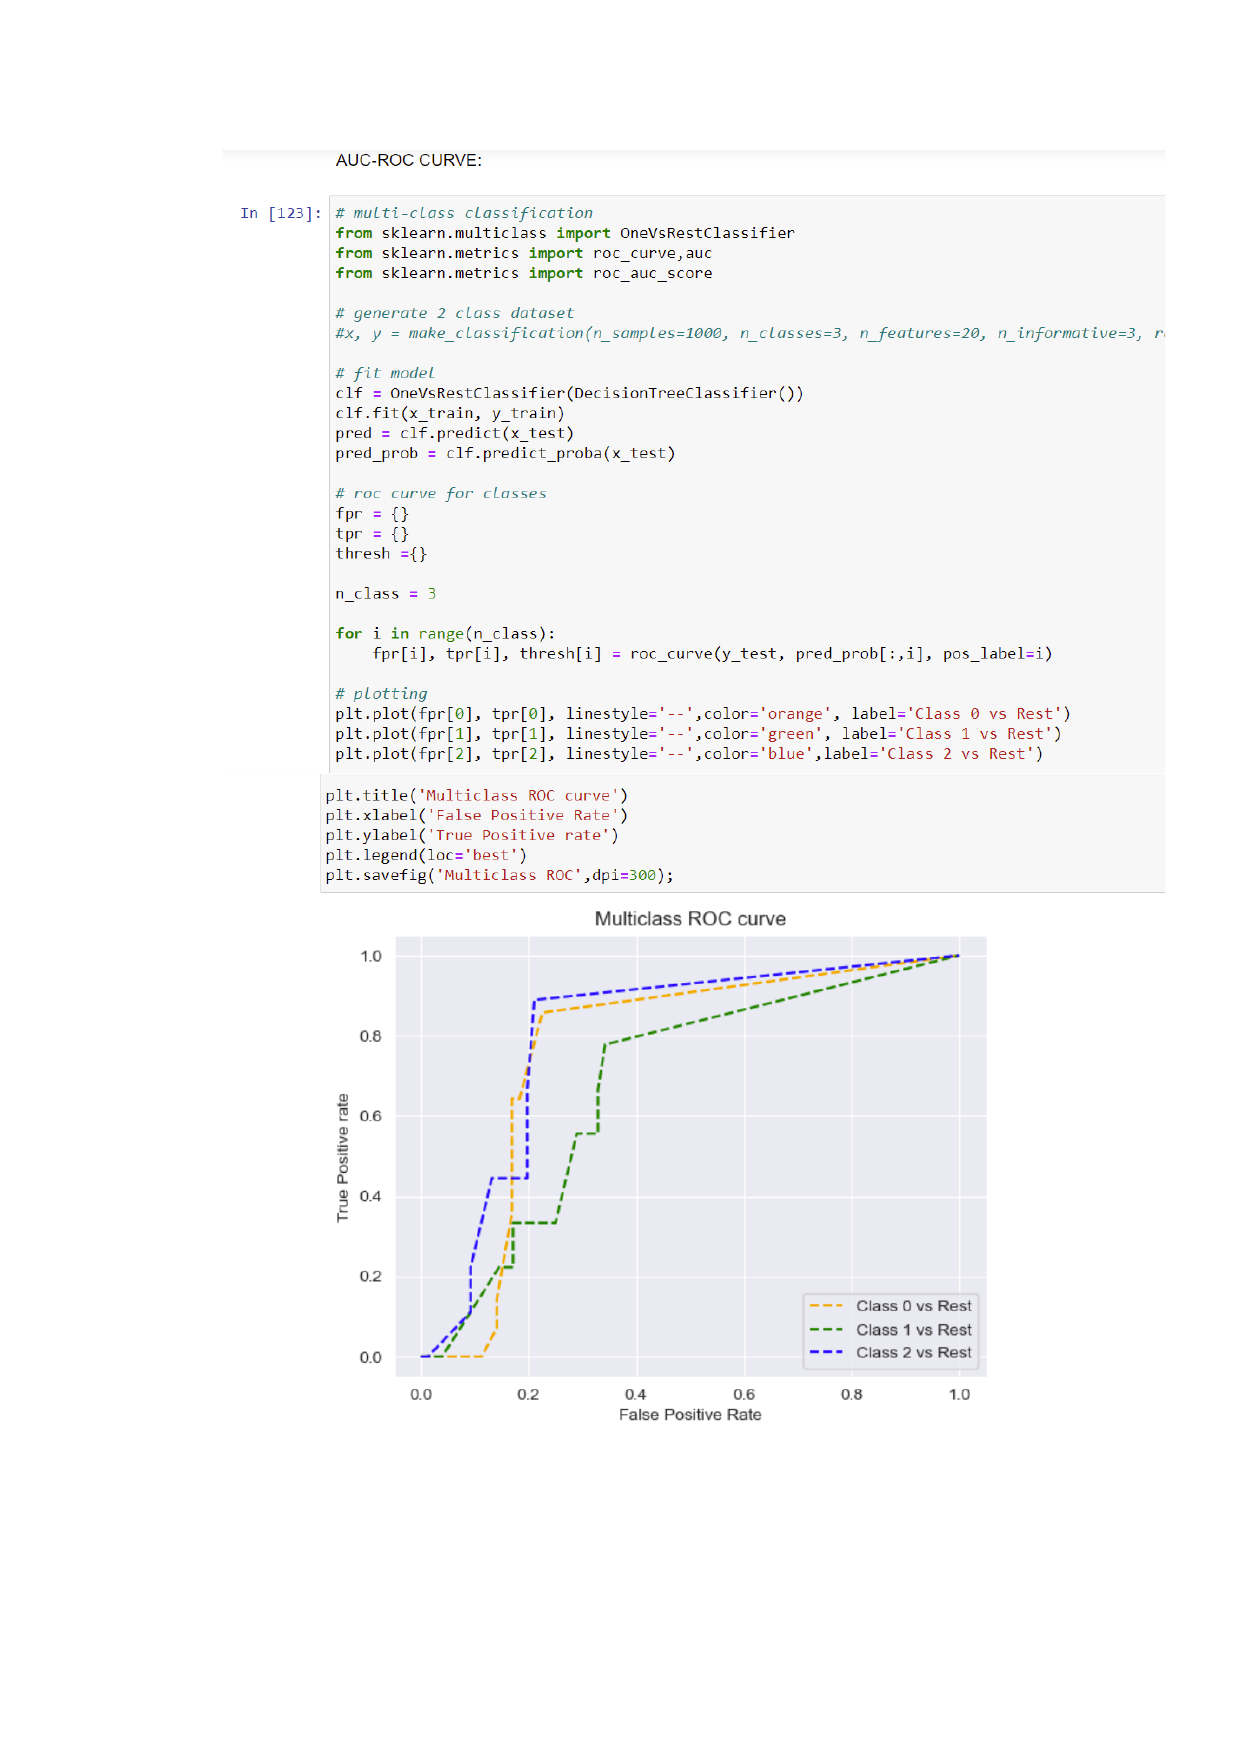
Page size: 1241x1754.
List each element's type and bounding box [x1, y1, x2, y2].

picture [222, 774, 1166, 1435]
picture [222, 150, 1166, 773]
